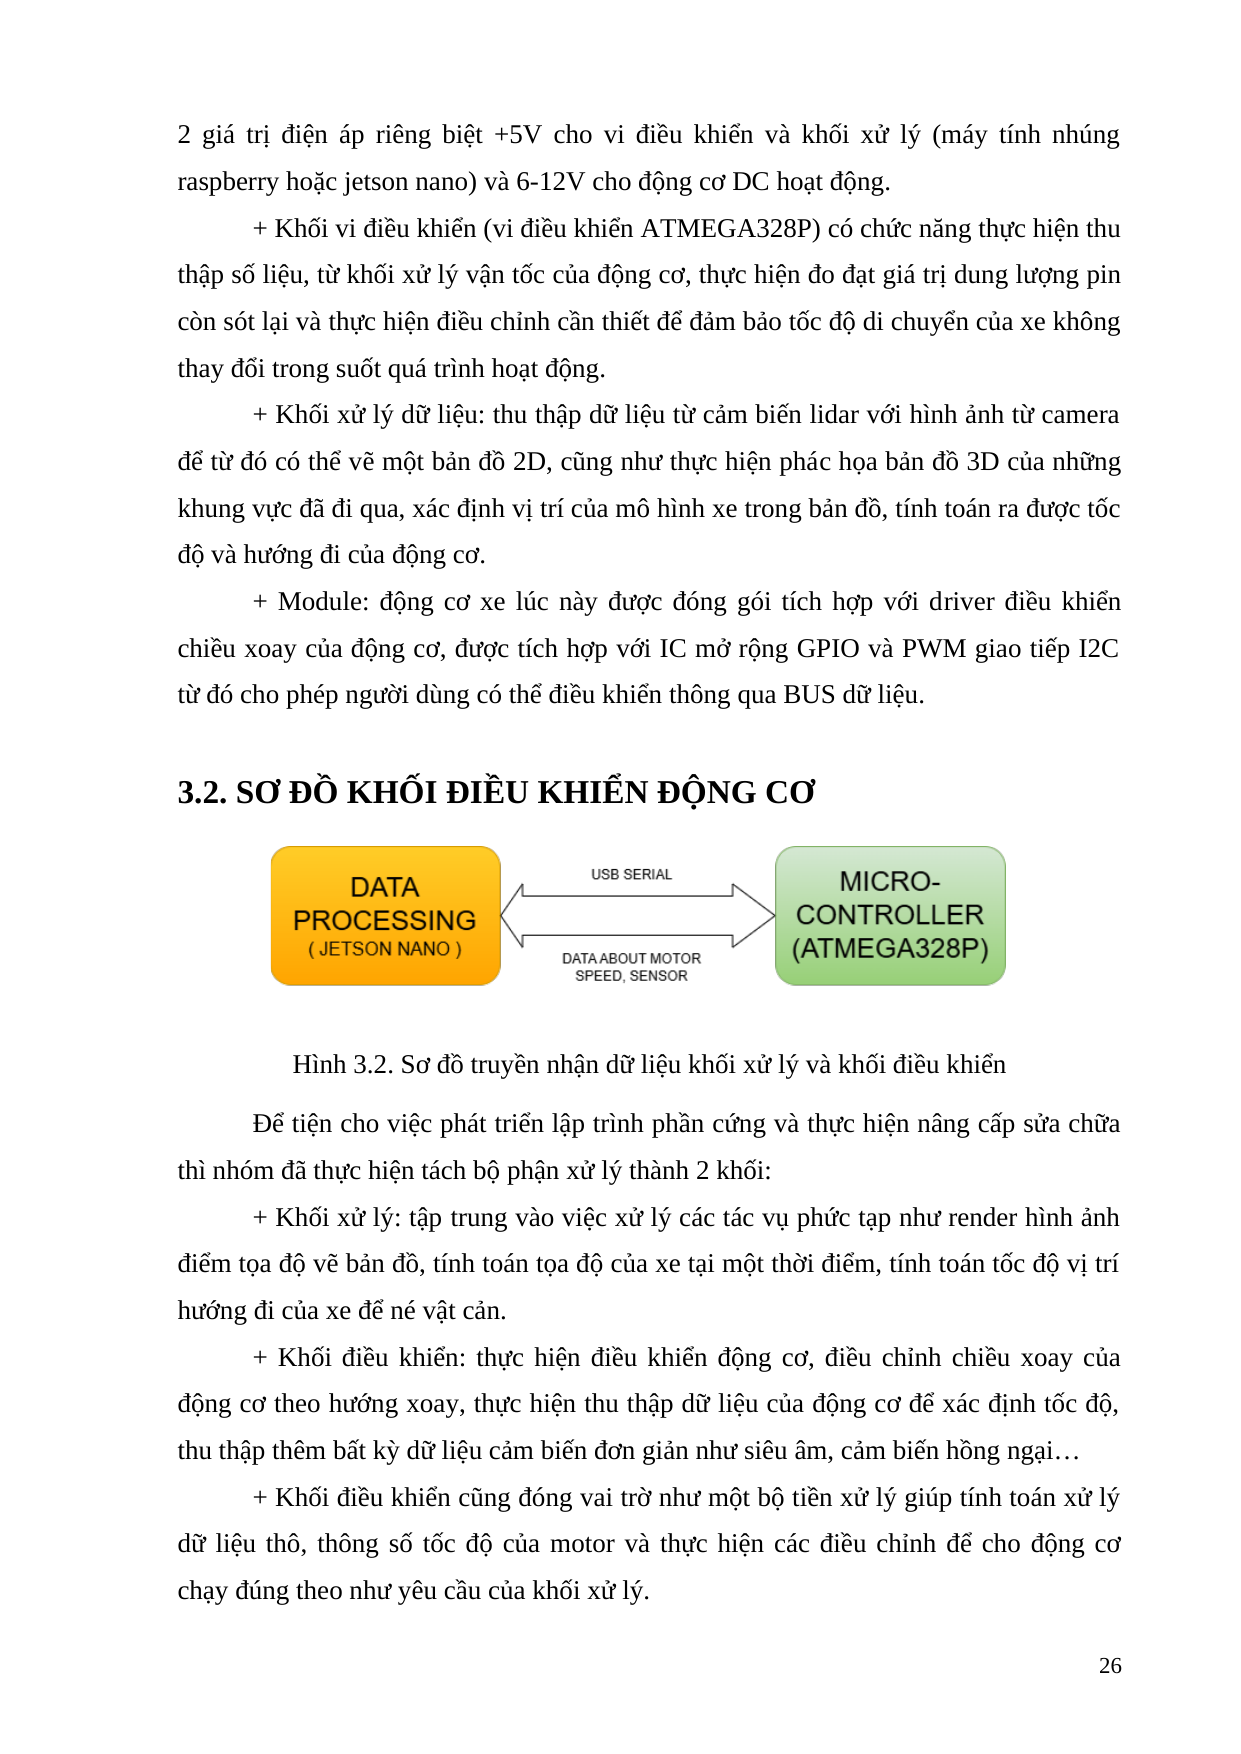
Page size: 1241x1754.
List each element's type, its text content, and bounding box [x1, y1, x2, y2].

text + Khối điều khiển: thực hiện điều khiển động cơ, điều chỉnh chiều xoay của động cơ theo hướng xoay, thực hiện thu thập dữ liệu của động cơ để xác định tốc độ, thu thập thêm bất kỳ dữ liệu cảm biến đơn giản như siêu âm, cảm biến hồng ngại… [177, 1341, 1122, 1465]
text + Module: động cơ xe lúc này được đóng gói tích hợp với driver điều khiển chiều xoay của động cơ, được tích hợp với IC mở rộng GPIO và PWM giao tiếp I2C từ đó cho phép người dùng có thể điều khiển thông qua BUS dữ liệu. [177, 585, 1122, 710]
text Để tiện cho việc phát triển lập trình phần cứng và thực hiện nâng cấp sửa chữa thì nhóm đã thực hiện tách bộ phận xử lý thành 2 khối: [177, 1107, 1122, 1185]
text + Khối xử lý: tập trung vào việc xử lý các tác vụ phức tạp như render hình ảnh điểm tọa độ vẽ bản đồ, tính toán tọa độ của xe tại một thời điểm, tính toán tốc độ vị trí hướng đi của xe để né vật cản. [177, 1201, 1122, 1325]
text + Khối xử lý dữ liệu: thu thập dữ liệu từ cảm biến lidar với hình ảnh từ camera để từ đó có thể vẽ một bản đồ 2D, cũng như thực hiện phác họa bản đồ 3D của những khung vực đã đi qua, xác định vị trí của mô hình xe trong bản đồ, tính toán ra được tốc độ và hướng đi của động cơ. [177, 398, 1122, 570]
subtitle 3.2. SƠ ĐỒ KHỐI ĐIỀU KHIỂN ĐỘNG CƠ [177, 772, 1122, 810]
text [177, 118, 1122, 196]
text + Khối điều khiển cũng đóng vai trờ như một bộ tiền xử lý giúp tính toán xử lý dữ liệu thô, thông số tốc độ của motor và thực hiện các điều chỉnh để cho động cơ chạy đúng theo như yêu cầu của khối xử lý. [177, 1481, 1122, 1605]
text + Khối vi điều khiển (vi điều khiển ATMEGA328P) có chức năng thực hiện thu thập số liệu, từ khối xử lý vận tốc của động cơ, thực hiện đo đạt giá trị dung lượng pin còn sót lại và thực hiện điều chỉnh cần thiết để đảm bảo tốc độ di chuyển của xe không thay đổi trong suốt quá trình hoạt động. [177, 212, 1122, 383]
picture [270, 846, 1006, 997]
